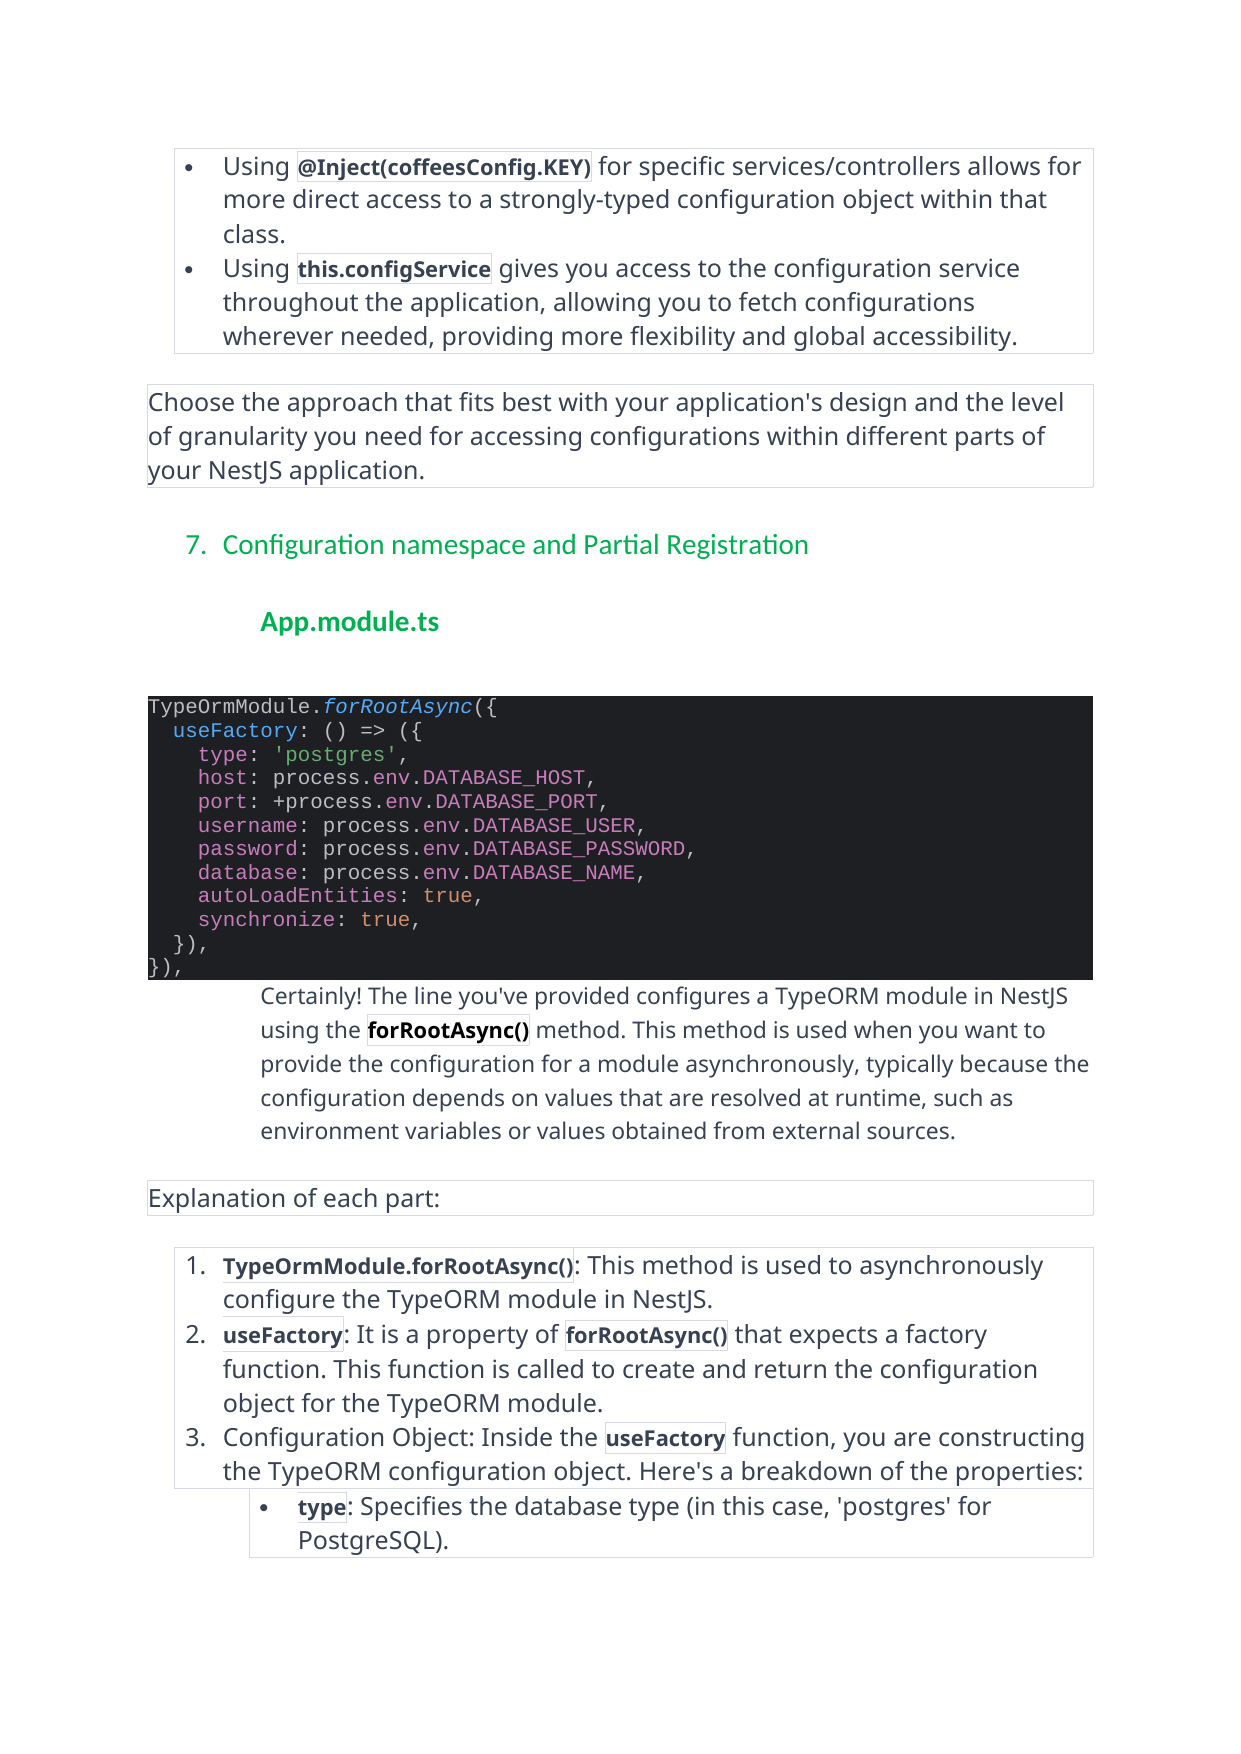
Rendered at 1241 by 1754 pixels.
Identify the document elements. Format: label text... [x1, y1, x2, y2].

list Using @Inject(coffeesConfig.KEY) for specific services/controllers allows for more direct access to a strongly-typed configuration object within that class. [175, 149, 1093, 250]
list TypeOrmModule.forRootAsync(): This method is used to asynchronously configure the TypeORM module in NestJS. [175, 1248, 1093, 1316]
list type: Specifies the database type (in this case, 'postgres' for PostgreSQL). [250, 1489, 1093, 1557]
text TypeOrmModule.forRootAsync({ useFactory: () => ({ type: 'postgres', host: process.env.DATABASE_HOST, port: +process.env.DATABASE_PORT, username: process.env.DATABASE_USER, password: process.env.DATABASE_PASSWORD, database: process.env.DATABASE_NAME, autoLoadEntities: true, synchronize: true, }), }), [148, 696, 1093, 980]
list Configuration namespace and Partial Registration [185, 526, 1093, 562]
list Using this.configService gives you access to the configuration service throughout the application, allowing you to fetch configurations wherever needed, providing more flexibility and global accessibility. [175, 250, 1093, 353]
list Certainly! The line you've provided configures a TypeORM module in NestJS using the forRootAsync() method. This method is used when you want to provide the configuration for a module asynchronously, typically because the configuration depends on values that are resolved at runtime, such as environment variables or values obtained from external sources. [260, 980, 1093, 1146]
list useFactory: It is a property of forRootAsync() that expects a factory function. This function is called to create and return the configuration object for the TypeORM module. [175, 1316, 1093, 1419]
list App.module.ts [260, 603, 1093, 638]
list Configuration Object: Inside the useFactory function, you are constructing the TypeORM configuration object. Here's a breakdown of the properties: [175, 1419, 1093, 1488]
text Explanation of each part: [148, 1181, 1093, 1215]
text Choose the approach that fits best with your application's design and the level of granularity you need for accessing configurations within different parts of your NestJS application. [148, 385, 1093, 487]
